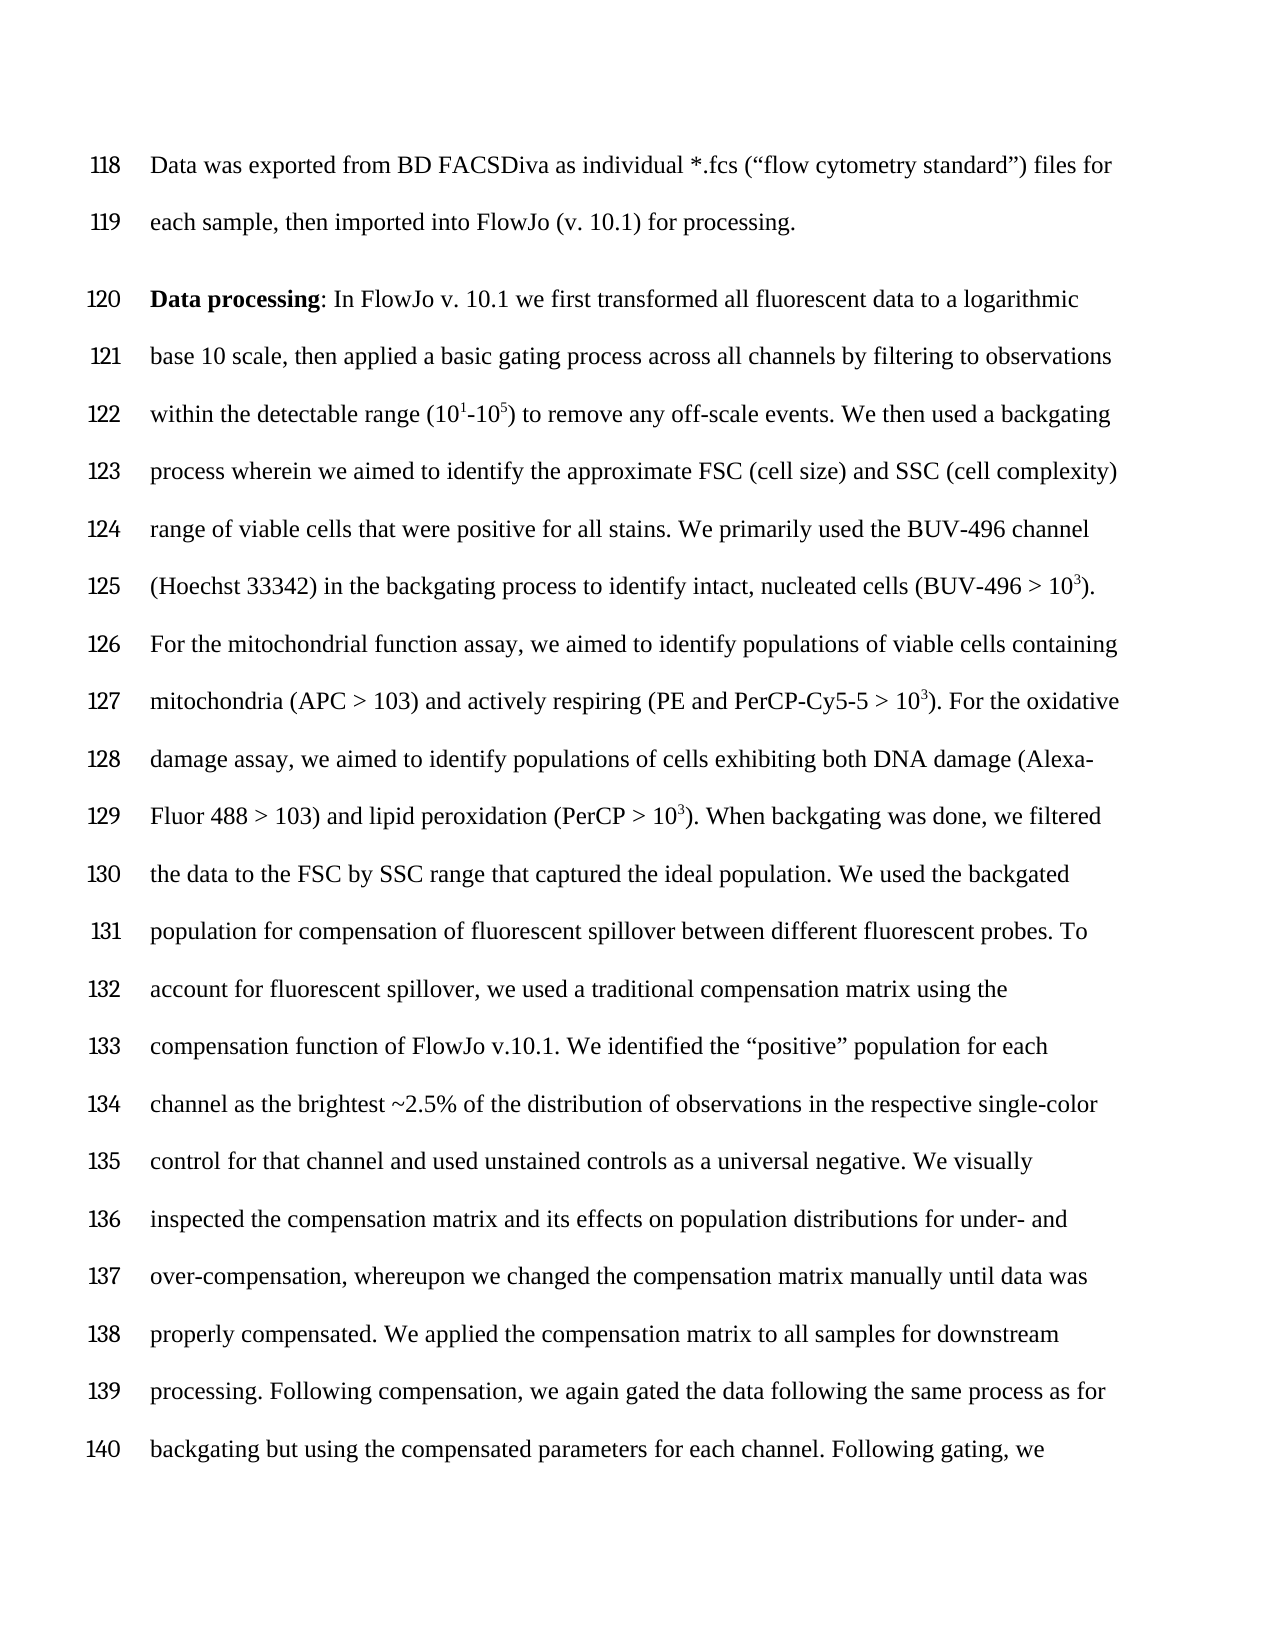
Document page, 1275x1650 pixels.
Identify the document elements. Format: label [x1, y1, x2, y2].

text [150, 150, 1125, 236]
text [150, 284, 1125, 1462]
